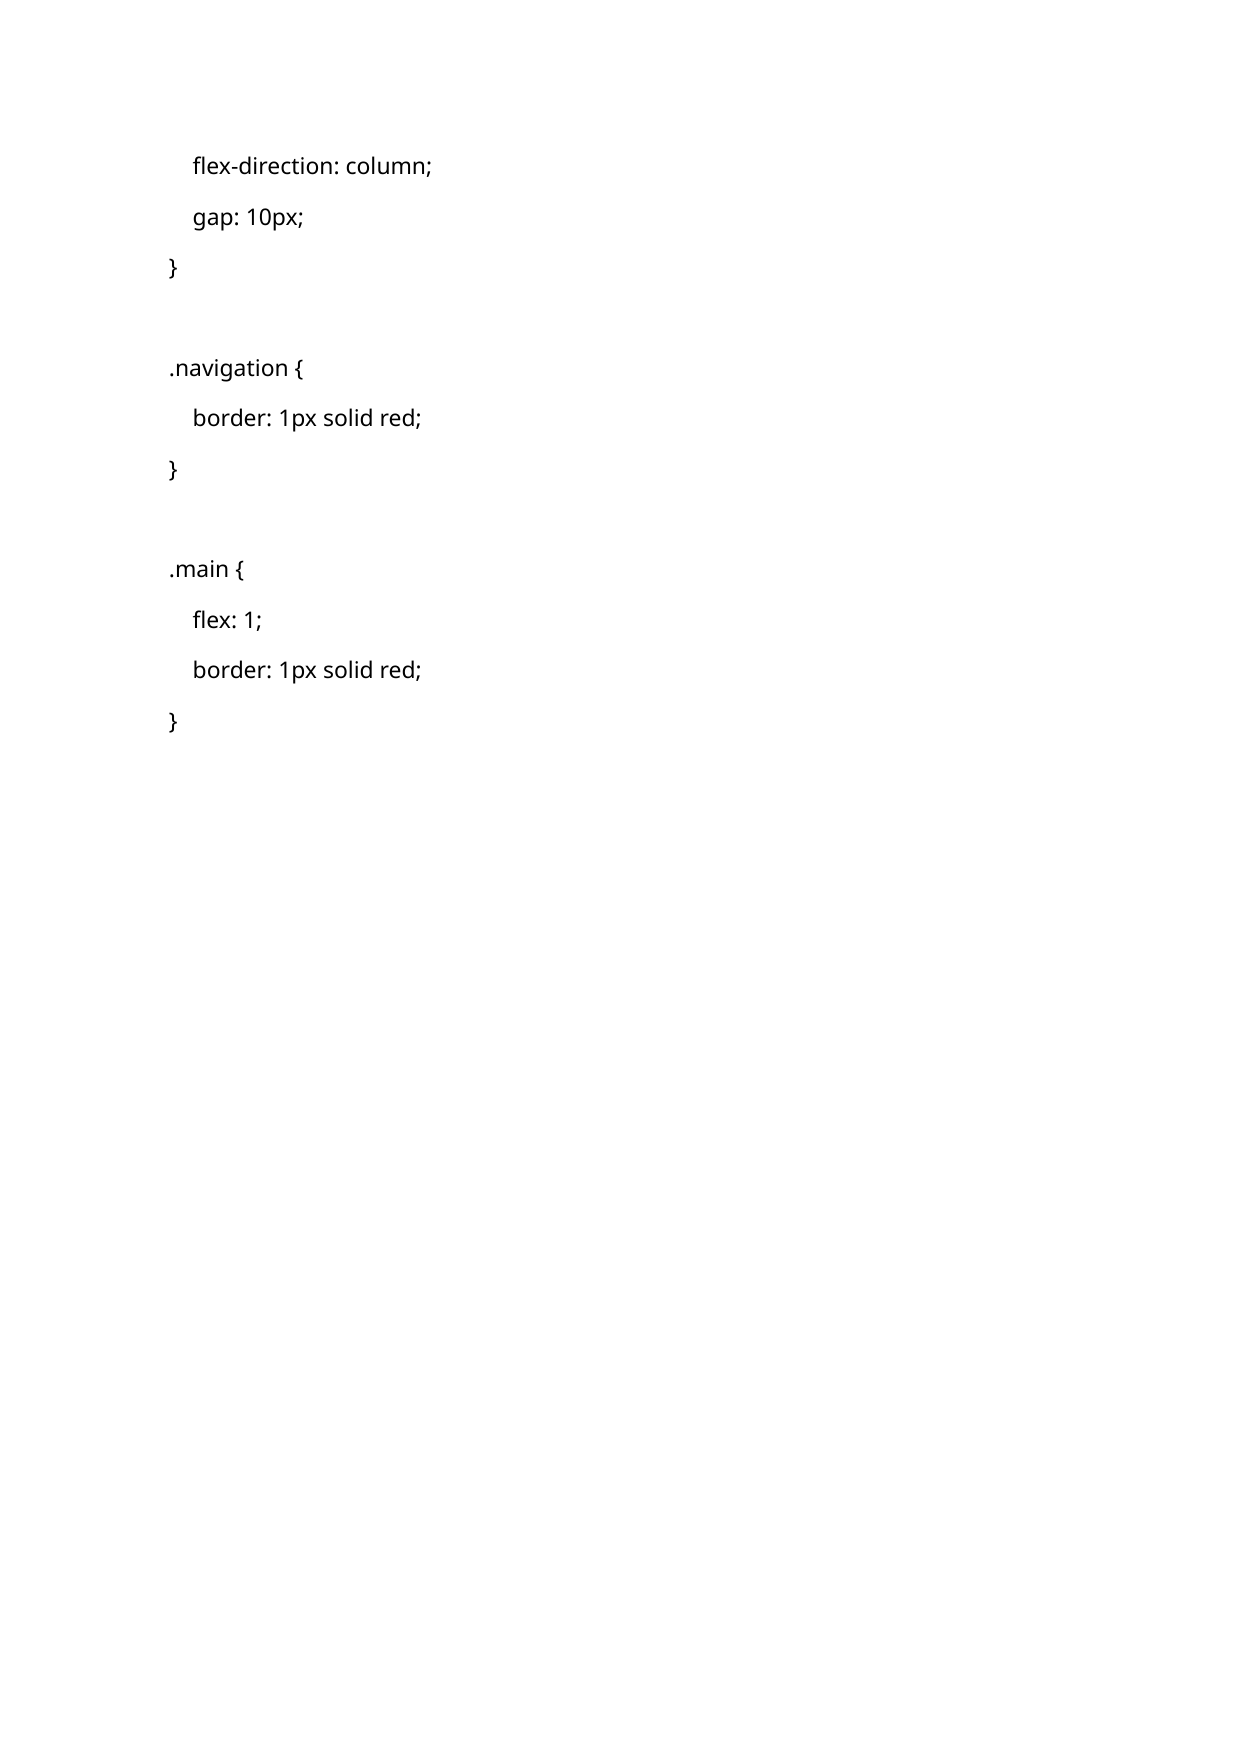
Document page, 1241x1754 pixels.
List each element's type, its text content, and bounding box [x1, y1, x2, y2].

text flex-direction: column; [169, 150, 1090, 181]
text .navigation { [169, 352, 1090, 383]
text } [169, 251, 1090, 282]
text .main { [169, 553, 1090, 584]
text } [169, 452, 1090, 484]
text gap: 10px; [169, 200, 1090, 232]
text flex: 1; [169, 604, 1090, 635]
text border: 1px solid red; [169, 402, 1090, 433]
text } [169, 704, 1090, 736]
text border: 1px solid red; [169, 654, 1090, 685]
